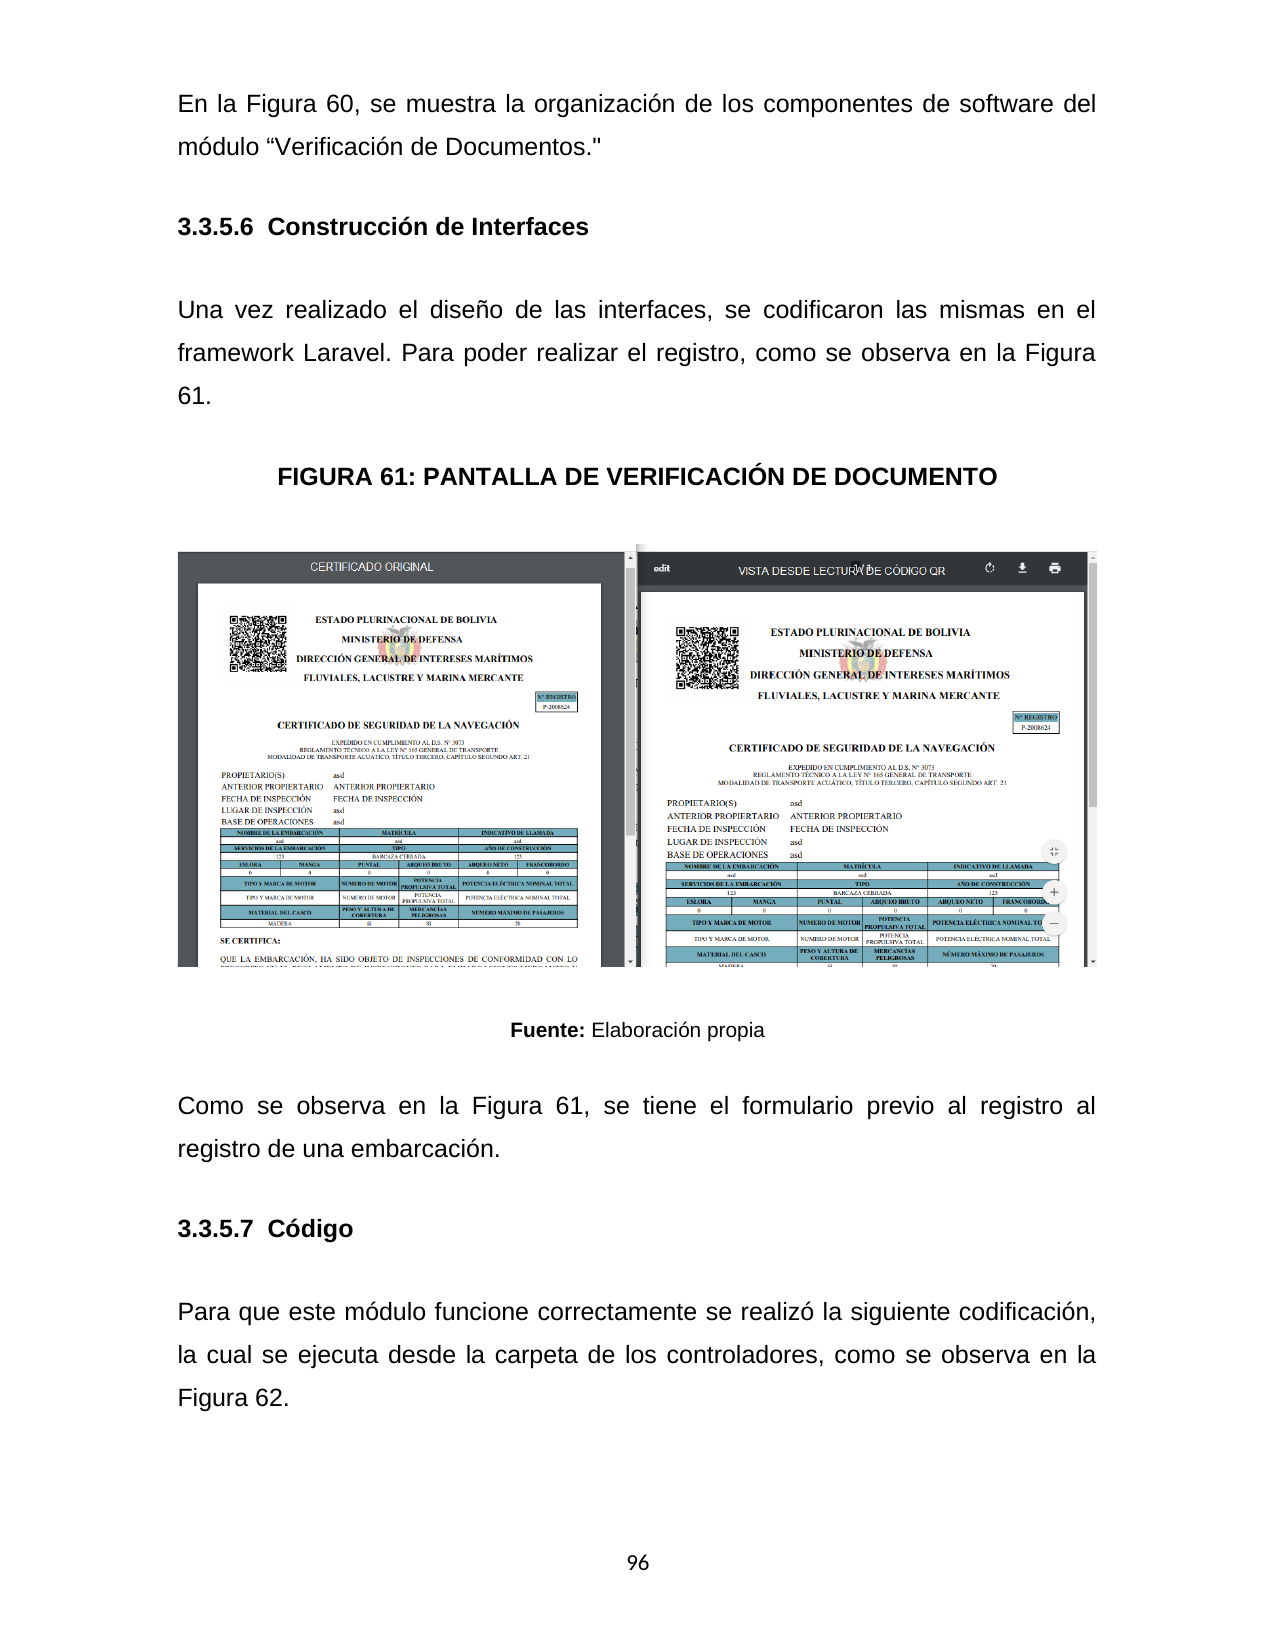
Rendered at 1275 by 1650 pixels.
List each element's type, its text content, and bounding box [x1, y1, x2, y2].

text En la Figura 60, se muestra la organización de los componentes de software del módulo “Verificación de Documentos." [177, 89, 1098, 161]
text FIGURA 61: PANTALLA DE VERIFICACIÓN DE DOCUMENTO [177, 462, 1098, 491]
text Como se observa en la Figura 61, se tiene el formulario previo al registro al registro de una embarcación. [177, 1091, 1098, 1163]
text Una vez realizado el diseño de las interfaces, se codificaron las mismas en el framework Laravel. Para poder realizar el registro, como se observa en la Figura 61. [177, 295, 1098, 410]
text Fuente: Elaboración propia [177, 1018, 1098, 1042]
picture [177, 544, 1098, 967]
list Código [177, 1214, 1098, 1243]
text Para que este módulo funcione correctamente se realizó la siguiente codificación, la cual se ejecuta desde la carpeta de los controladores, como se observa en la Figura 62. [177, 1297, 1098, 1412]
list Construcción de Interfaces [177, 212, 1098, 241]
